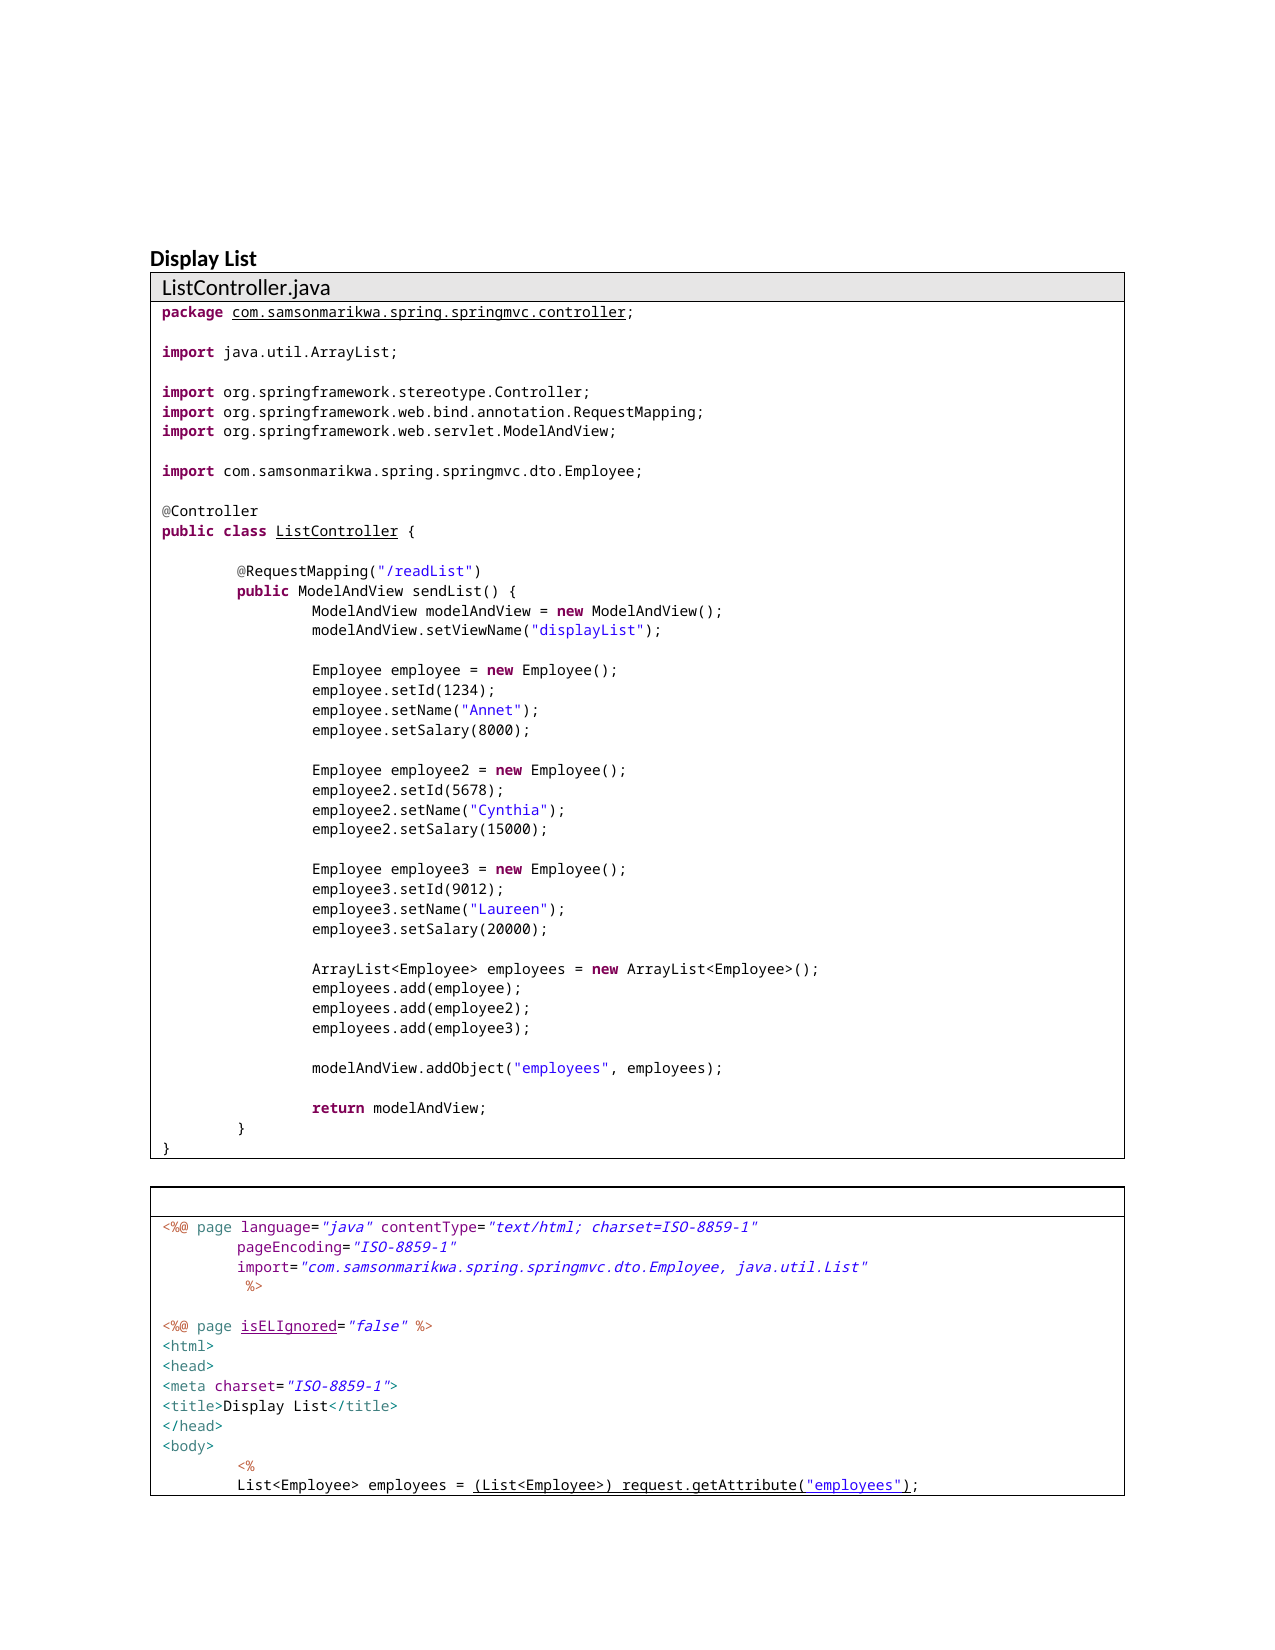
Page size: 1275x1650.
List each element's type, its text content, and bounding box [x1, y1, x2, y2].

table_header [151, 1188, 1124, 1216]
text Display List [150, 244, 1125, 272]
table_header ListController.java [151, 273, 1124, 301]
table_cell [151, 1217, 1124, 1495]
table_cell package com.samsonmarikwa.spring.springmvc.controller; import java.util.ArrayList; import org.springframework.stereotype.Controller; import org.springframework.web.bind.annotation.RequestMapping; import org.springframework.web.servlet.ModelAndView; import com.samsonmarikwa.spring.springmvc.dto.Employee; @Controller public class ListController { @RequestMapping("/readList") public ModelAndView sendList() { ModelAndView modelAndView = new ModelAndView(); modelAndView.setViewName("displayList"); Employee employee = new Employee(); employee.setId(1234); employee.setName("Annet"); employee.setSalary(8000); Employee employee2 = new Employee(); employee2.setId(5678); employee2.setName("Cynthia"); employee2.setSalary(15000); Employee employee3 = new Employee(); employee3.setId(9012); employee3.setName("Laureen"); employee3.setSalary(20000); ArrayList<Employee> employees = new ArrayList<Employee>(); employees.add(employee); employees.add(employee2); employees.add(employee3); modelAndView.addObject("employees", employees); return modelAndView; } } [151, 302, 1124, 1157]
